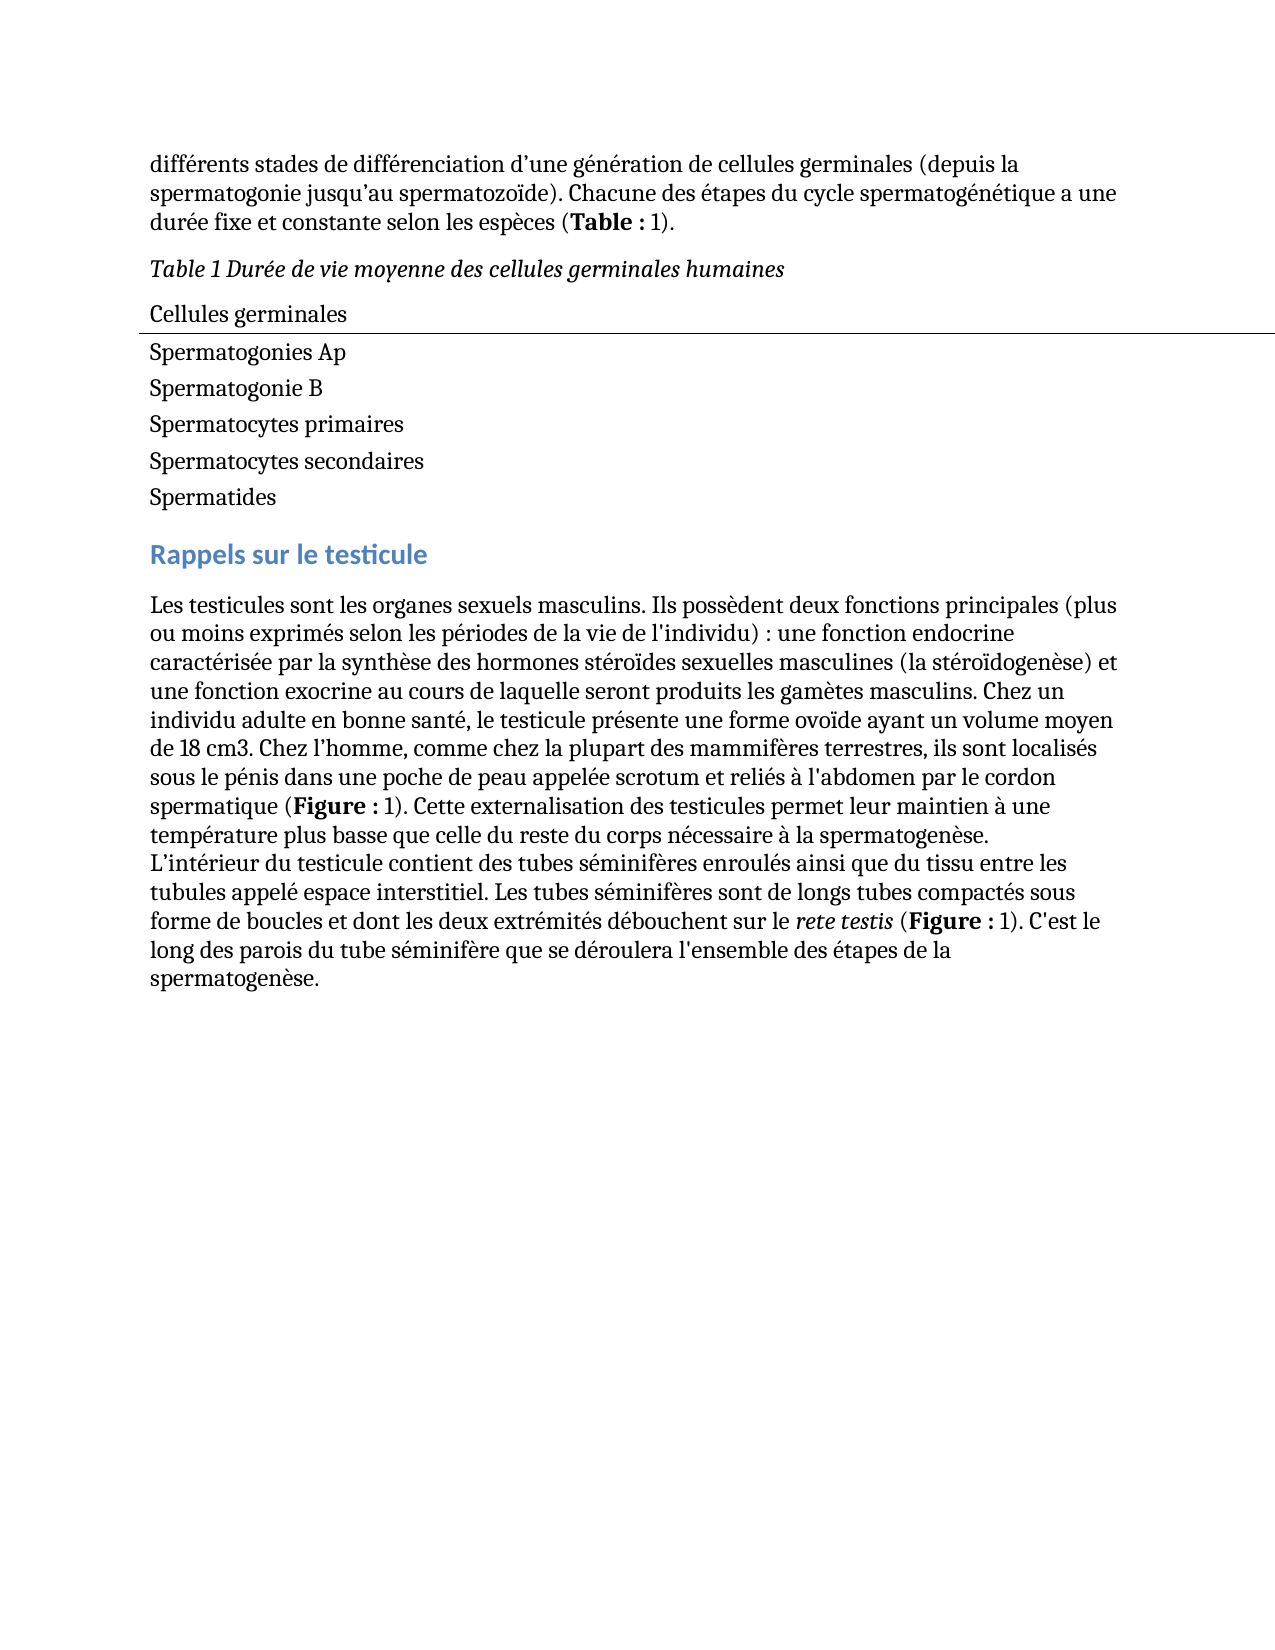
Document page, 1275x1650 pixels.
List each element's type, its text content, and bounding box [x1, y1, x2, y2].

table_cell Spermatides [139, 479, 1275, 515]
table_cell Spermatogonies Ap [139, 334, 1275, 370]
table_cell Spermatocytes primaires [139, 407, 1275, 443]
table_cell Spermatocytes secondaires [139, 443, 1275, 479]
subtitle Rappels sur le testicule [150, 536, 1125, 572]
text Les testicules sont les organes sexuels masculins. Ils possèdent deux fonctions principales (plus ou moins exprimés selon les périodes de la vie de l'individu) : une fonction endocrine caractérisée par la synthèse des hormones stéroïdes sexuelles masculines (la stéroïdogenèse) et une fonction exocrine au cours de laquelle seront produits les gamètes masculins. Chez un individu adulte en bonne santé, le testicule présente une forme ovoïde ayant un volume moyen de 18 cm3. Chez l’homme, comme chez la plupart des mammifères terrestres, ils sont localisés sous le pénis dans une poche de peau appelée scrotum et reliés à l'abdomen par le cordon spermatique (Figure : 1). Cette externalisation des testicules permet leur maintien à une température plus basse que celle du reste du corps nécessaire à la spermatogenèse. L’intérieur du testicule contient des tubes séminifères enroulés ainsi que du tissu entre les tubules appelé espace interstitiel. Les tubes séminifères sont de longs tubes compactés sous forme de boucles et dont les deux extrémités débouchent sur le rete testis (Figure : 1). C'est le long des parois du tube séminifère que se déroulera l'ensemble des étapes de la spermatogenèse. [150, 591, 1125, 993]
table_header Cellules germinales [139, 296, 1275, 332]
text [150, 150, 1125, 236]
text Table 1 Durée de vie moyenne des cellules germinales humaines [150, 255, 1125, 284]
table_cell Spermatogonie B [139, 370, 1275, 407]
